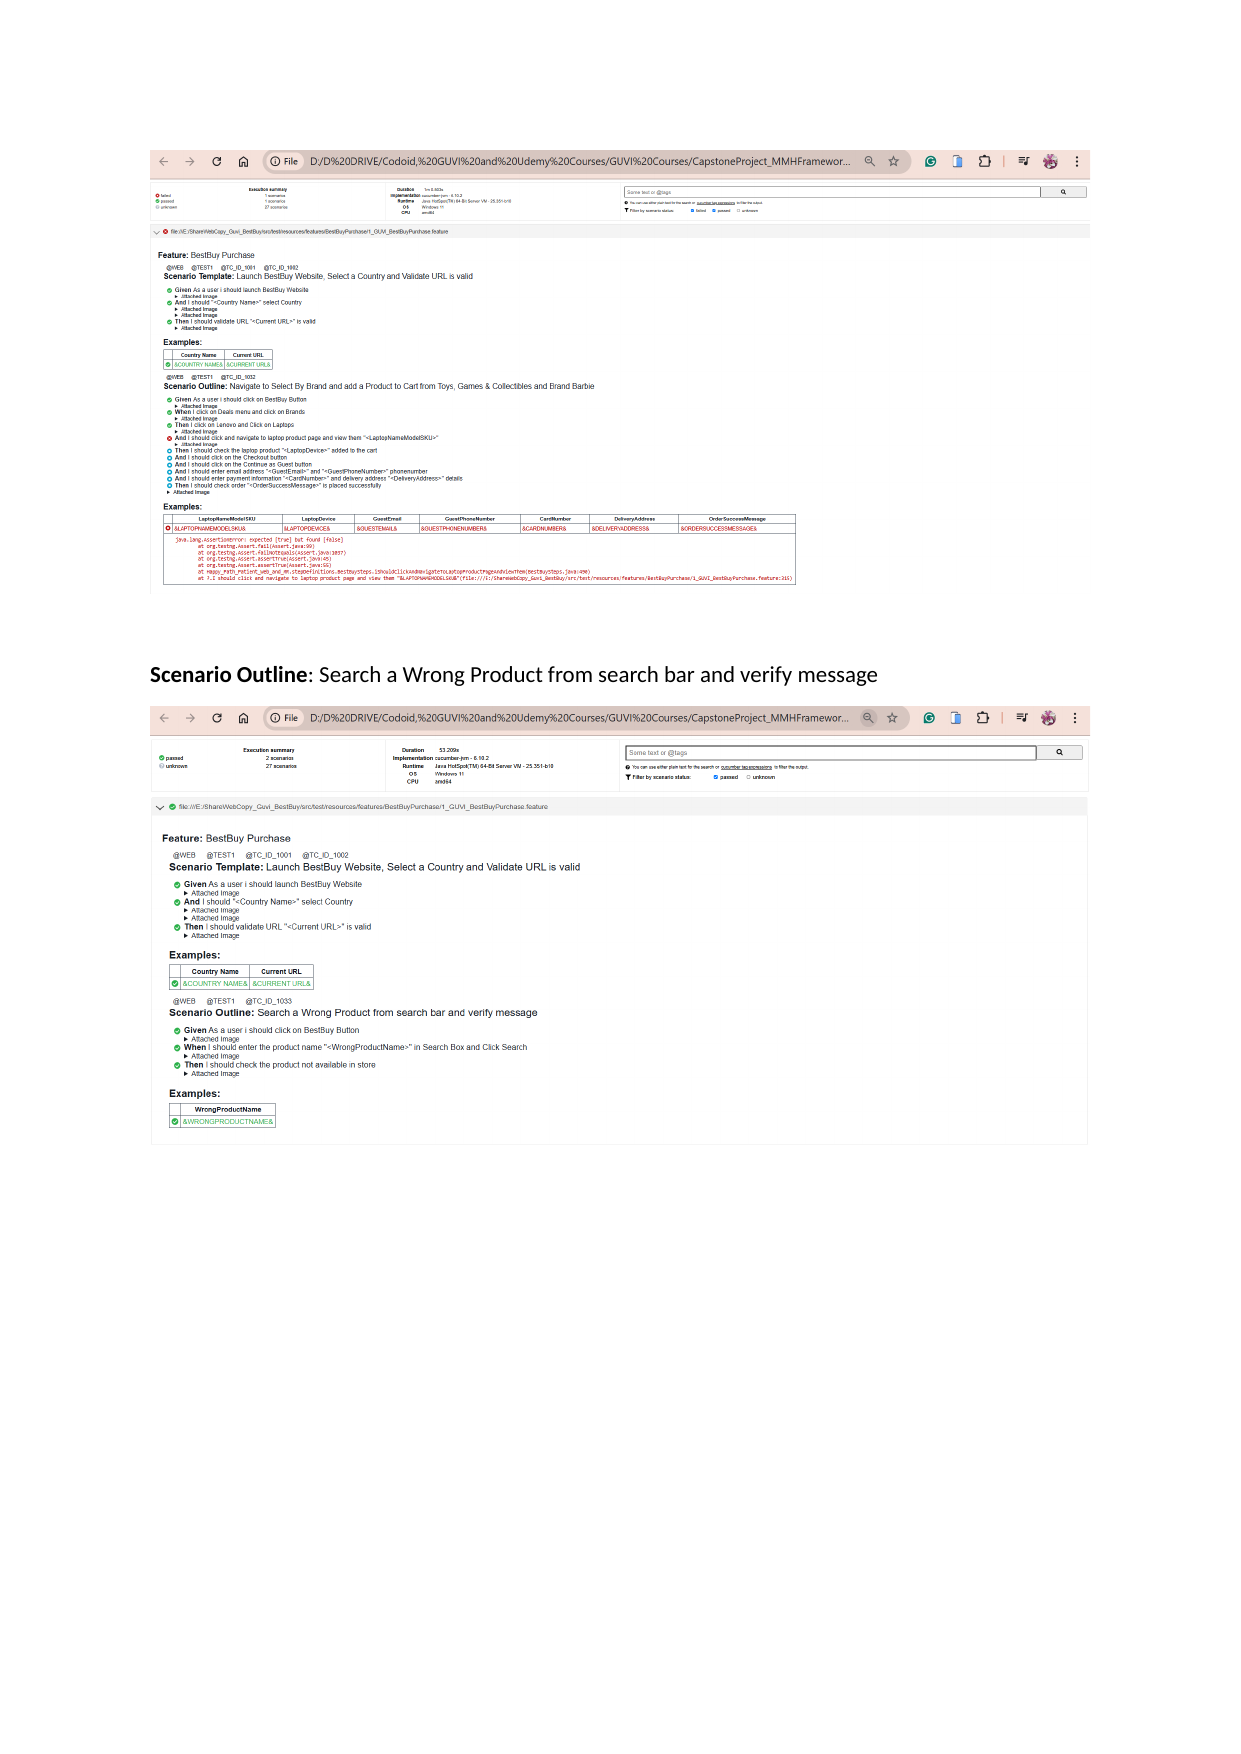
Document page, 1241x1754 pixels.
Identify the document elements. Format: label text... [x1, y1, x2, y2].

picture [150, 150, 1091, 594]
text Scenario Outline: Search a Wrong Product from search bar and verify message [150, 660, 1090, 688]
picture [150, 706, 1091, 1145]
